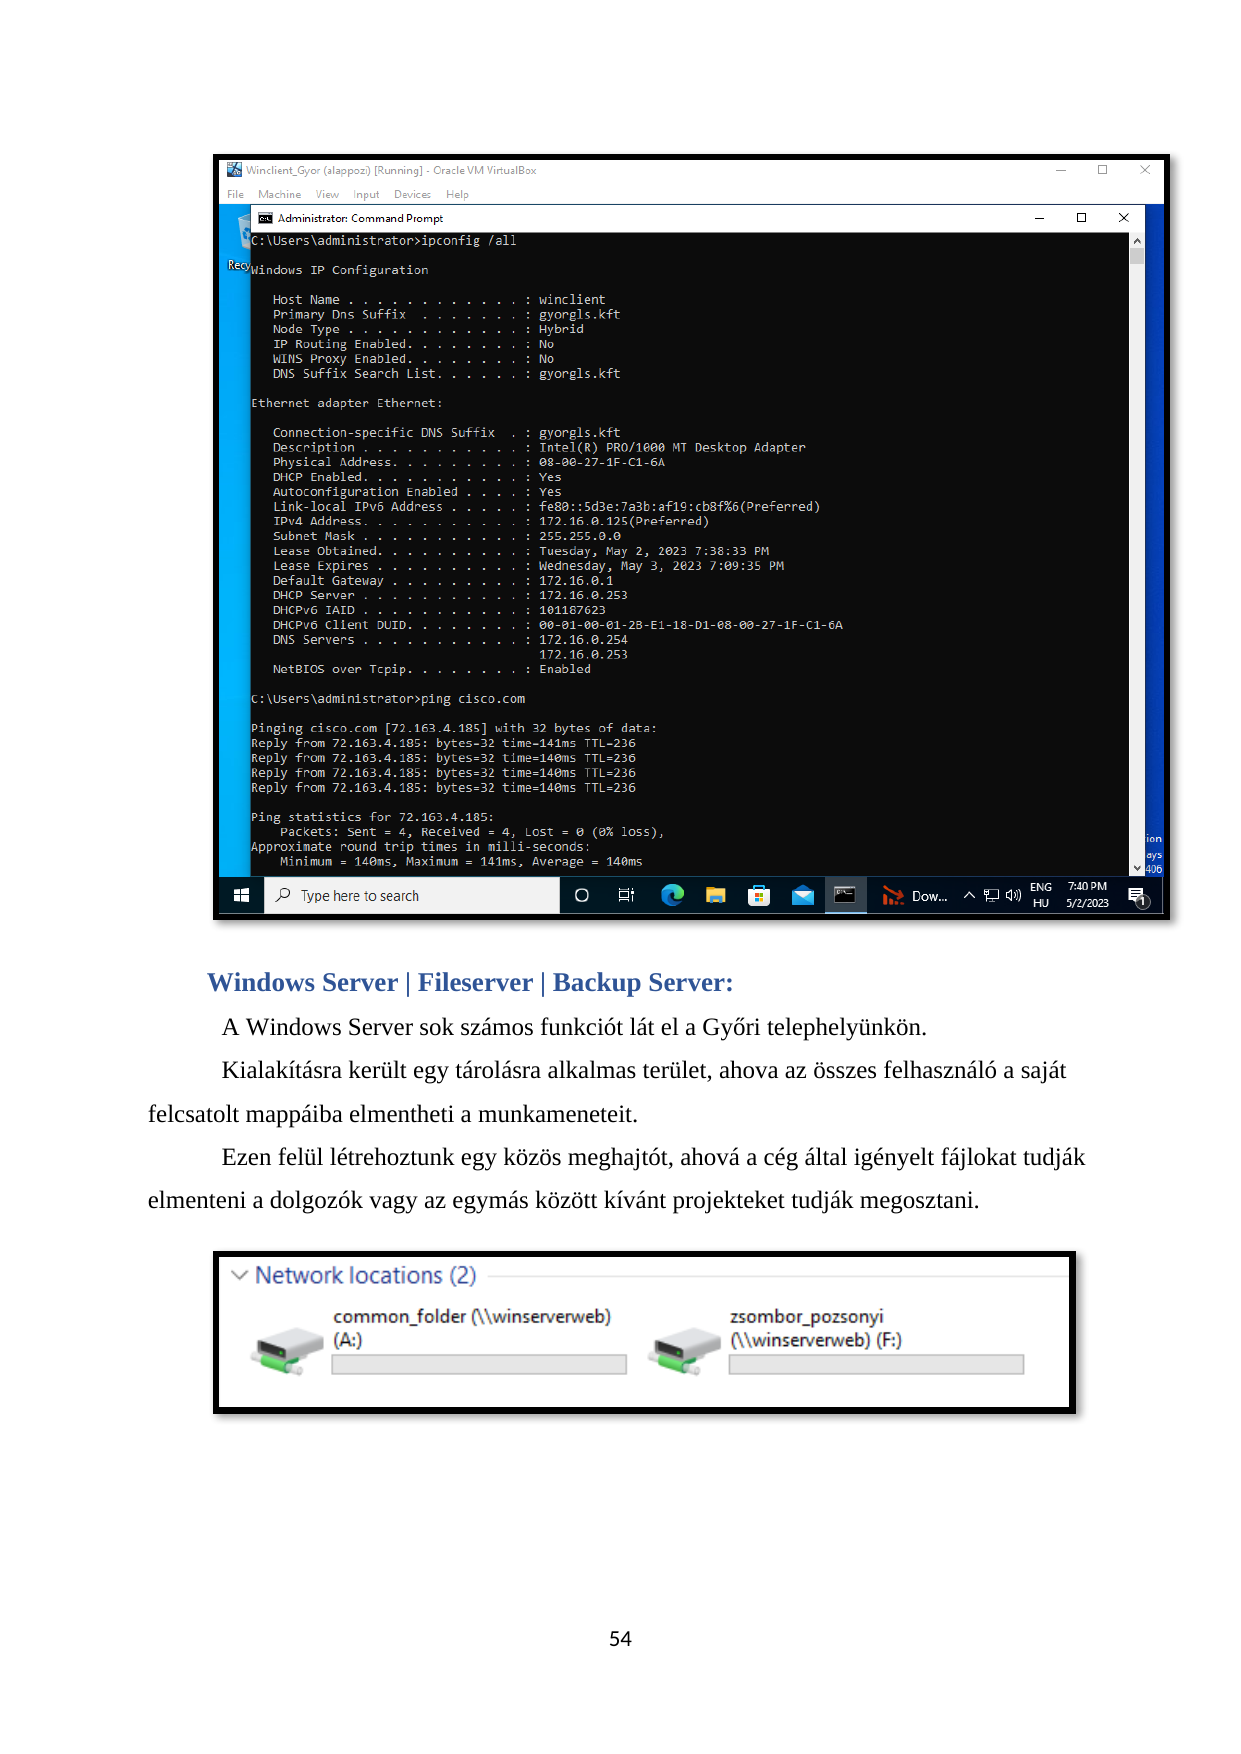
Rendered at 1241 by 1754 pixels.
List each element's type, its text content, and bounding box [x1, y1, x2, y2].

subtitle Windows Server | Fileserver | Backup Server: [148, 966, 1093, 997]
picture [219, 1257, 1069, 1407]
picture [219, 259, 239, 268]
text A Windows Server sok számos funkciót lát el a Győri telephelyünkön. Kialakításra került egy tárolásra alkalmas terület, ahova az összes felhasználó a saját felcsatolt mappáiba elmentheti a munkameneteit. Ezen felül létrehoztunk egy közös meghajtót, ahová a cég által igényelt fájlokat tudják elmenteni a dolgozók vagy az egymás között kívánt projekteket tudják megosztani. [148, 1012, 1093, 1214]
picture [219, 160, 1164, 914]
